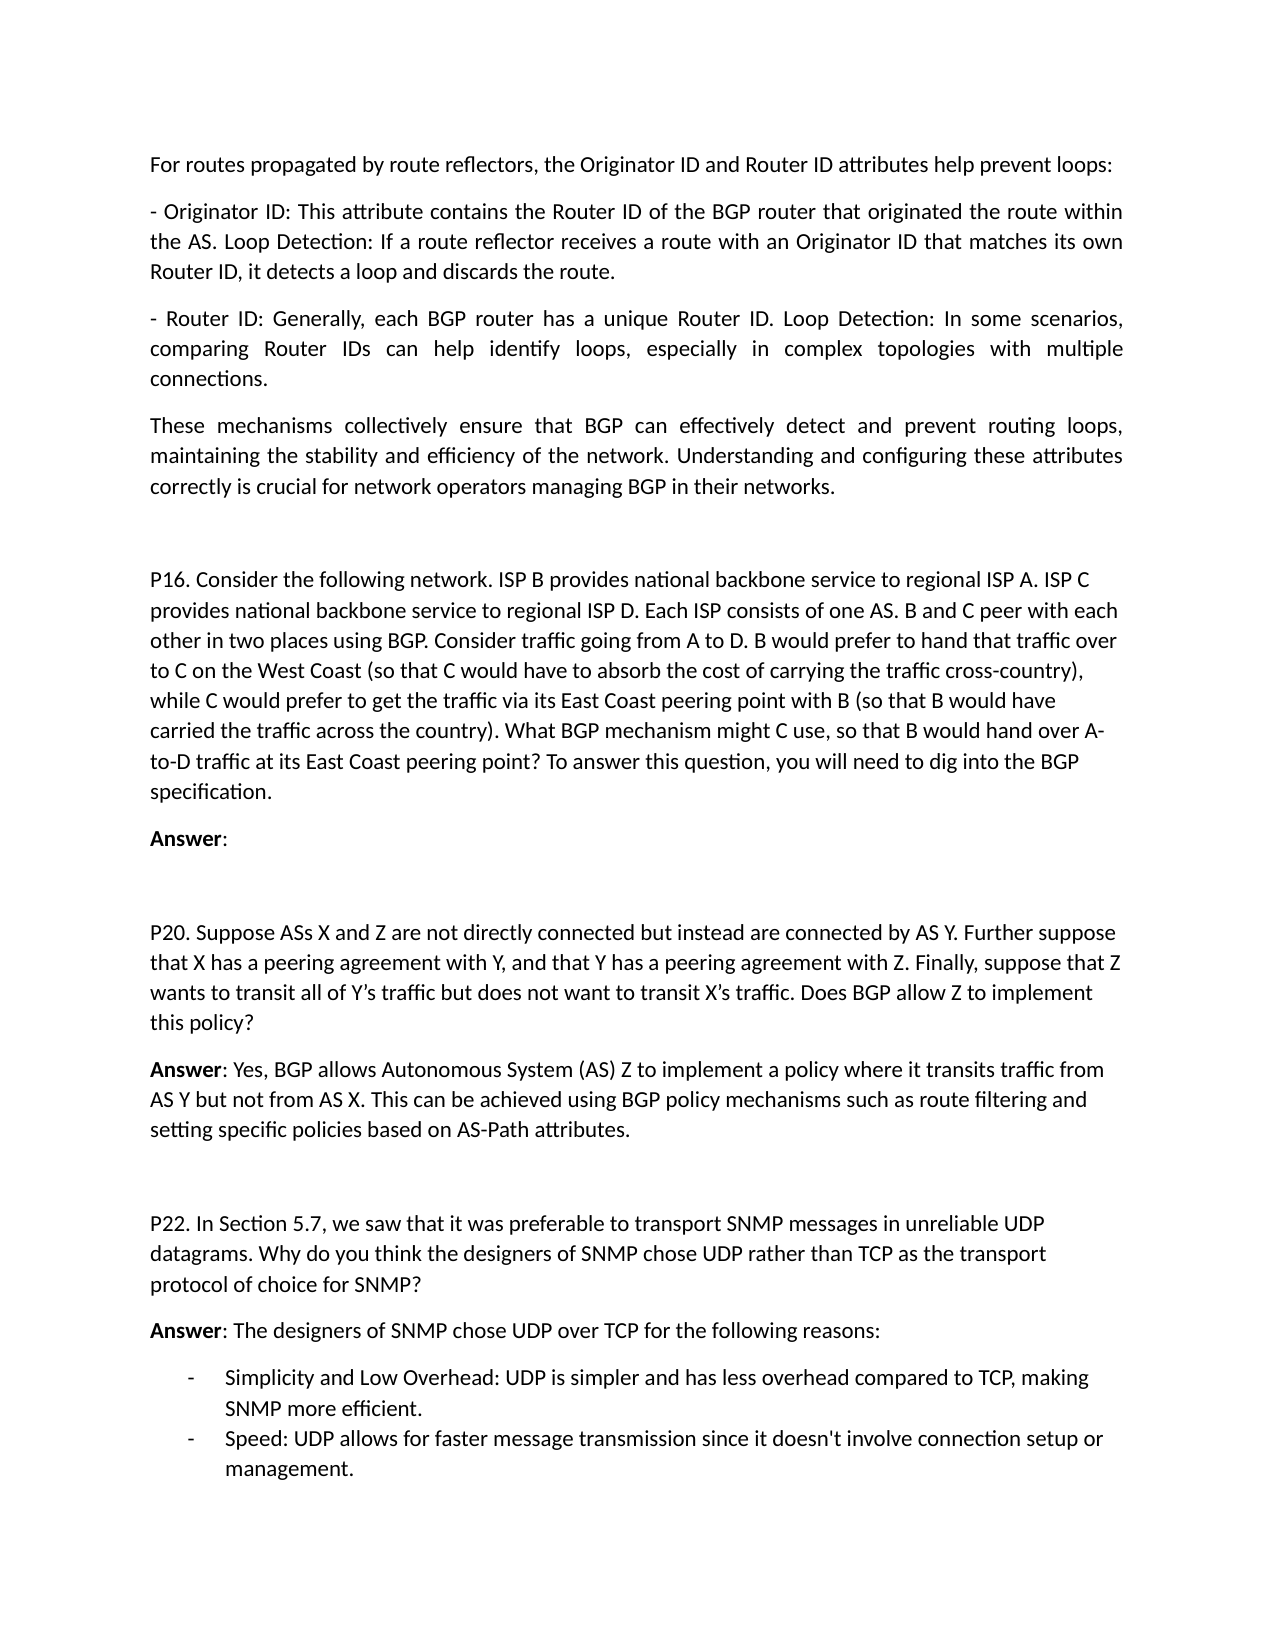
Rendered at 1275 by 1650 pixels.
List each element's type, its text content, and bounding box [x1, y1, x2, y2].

text Answer: [150, 824, 1125, 852]
text - Router ID: Generally, each BGP router has a unique Router ID. Loop Detection: In some scenarios, comparing Router IDs can help identify loops, especially in complex topologies with multiple connections. [150, 304, 1125, 393]
text Answer: The designers of SNMP chose UDP over TCP for the following reasons: [150, 1317, 1125, 1345]
list Simplicity and Low Overhead: UDP is simpler and has less overhead compared to TCP, making SNMP more efficient. [187, 1363, 1125, 1422]
text P20. Suppose ASs X and Z are not directly connected but instead are connected by AS Y. Further suppose that X has a peering agreement with Y, and that Y has a peering agreement with Z. Finally, suppose that Z wants to transit all of Y’s traffic but does not want to transit X’s traffic. Does BGP allow Z to implement this policy? [150, 918, 1125, 1036]
text P16. Consider the following network. ISP B provides national backbone service to regional ISP A. ISP C provides national backbone service to regional ISP D. Each ISP consists of one AS. B and C peer with each other in two places using BGP. Consider traffic going from A to D. B would prefer to hand that traffic over to C on the West Coast (so that C would have to absorb the cost of carrying the traffic cross-country), while C would prefer to get the traffic via its East Coast peering point with B (so that B would have carried the traffic across the country). What BGP mechanism might C use, so that B would hand over A-to-D traffic at its East Coast peering point? To answer this question, you will need to dig into the BGP specification. [150, 566, 1125, 805]
text P22. In Section 5.7, we saw that it was preferable to transport SNMP messages in unreliable UDP datagrams. Why do you think the designers of SNMP chose UDP rather than TCP as the transport protocol of choice for SNMP? [150, 1209, 1125, 1298]
list Speed: UDP allows for faster message transmission since it doesn't involve connection setup or management. [187, 1424, 1125, 1482]
text Answer: Yes, BGP allows Autonomous System (AS) Z to implement a policy where it transits traffic from AS Y but not from AS X. This can be achieved using BGP policy mechanisms such as route filtering and setting specific policies based on AS-Path attributes. [150, 1055, 1125, 1144]
text For routes propagated by route reflectors, the Originator ID and Router ID attributes help prevent loops: [150, 150, 1125, 178]
text These mechanisms collectively ensure that BGP can effectively detect and prevent routing loops, maintaining the stability and efficiency of the network. Understanding and configuring these attributes correctly is crucial for network operators managing BGP in their networks. [150, 411, 1125, 500]
text - Originator ID: This attribute contains the Router ID of the BGP router that originated the route within the AS. Loop Detection: If a route reflector receives a route with an Originator ID that matches its own Router ID, it detects a loop and discards the route. [150, 197, 1125, 285]
